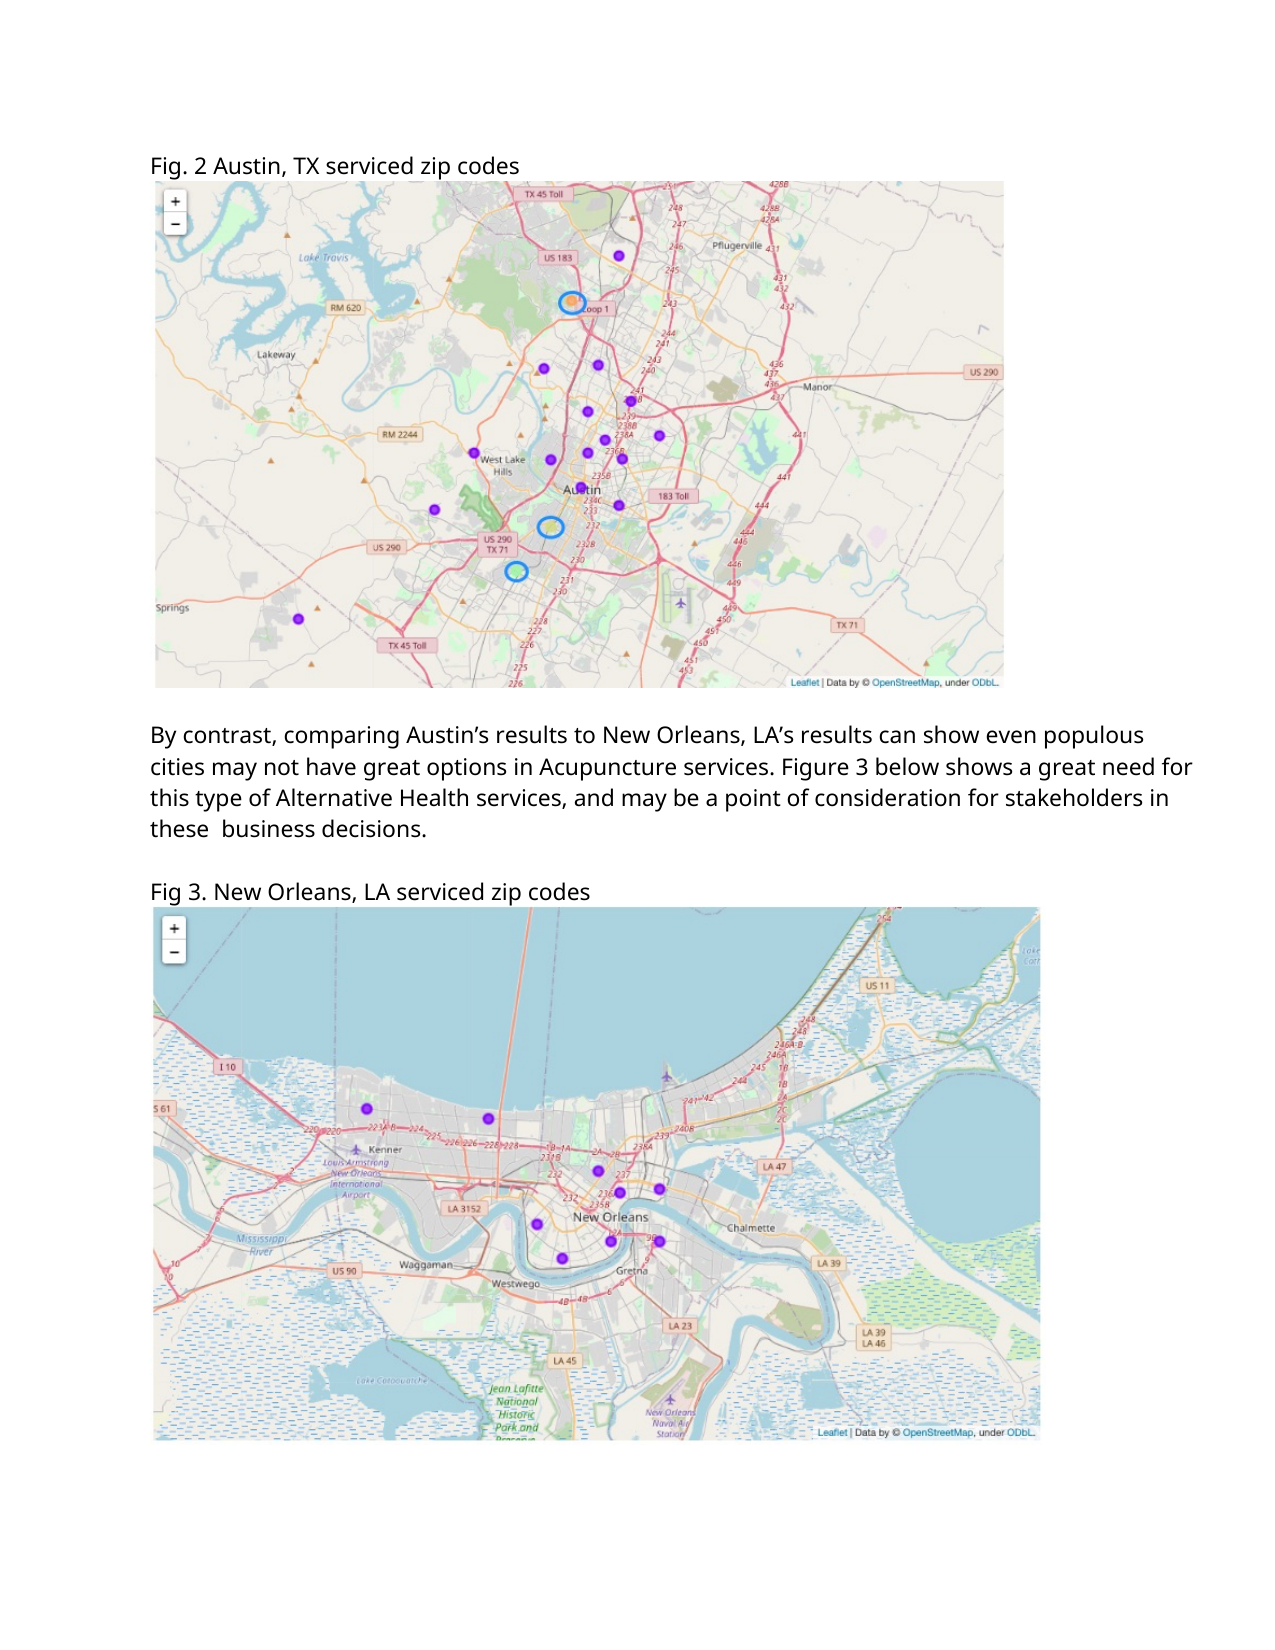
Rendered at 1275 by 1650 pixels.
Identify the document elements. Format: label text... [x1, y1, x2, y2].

list Fig 3. New Orleans, LA serviced zip codes [150, 875, 1200, 907]
picture [150, 906, 1046, 1445]
list Fig. 2 Austin, TX serviced zip codes [150, 150, 1200, 181]
list By contrast, comparing Austin’s results to New Orleans, LA’s results can show even populous cities may not have great options in Acupuncture services. Figure 3 below shows a great need for this type of Alternative Health services, and may be a point of consideration for stakeholders in these business decisions. [150, 719, 1200, 844]
picture [150, 181, 1007, 688]
